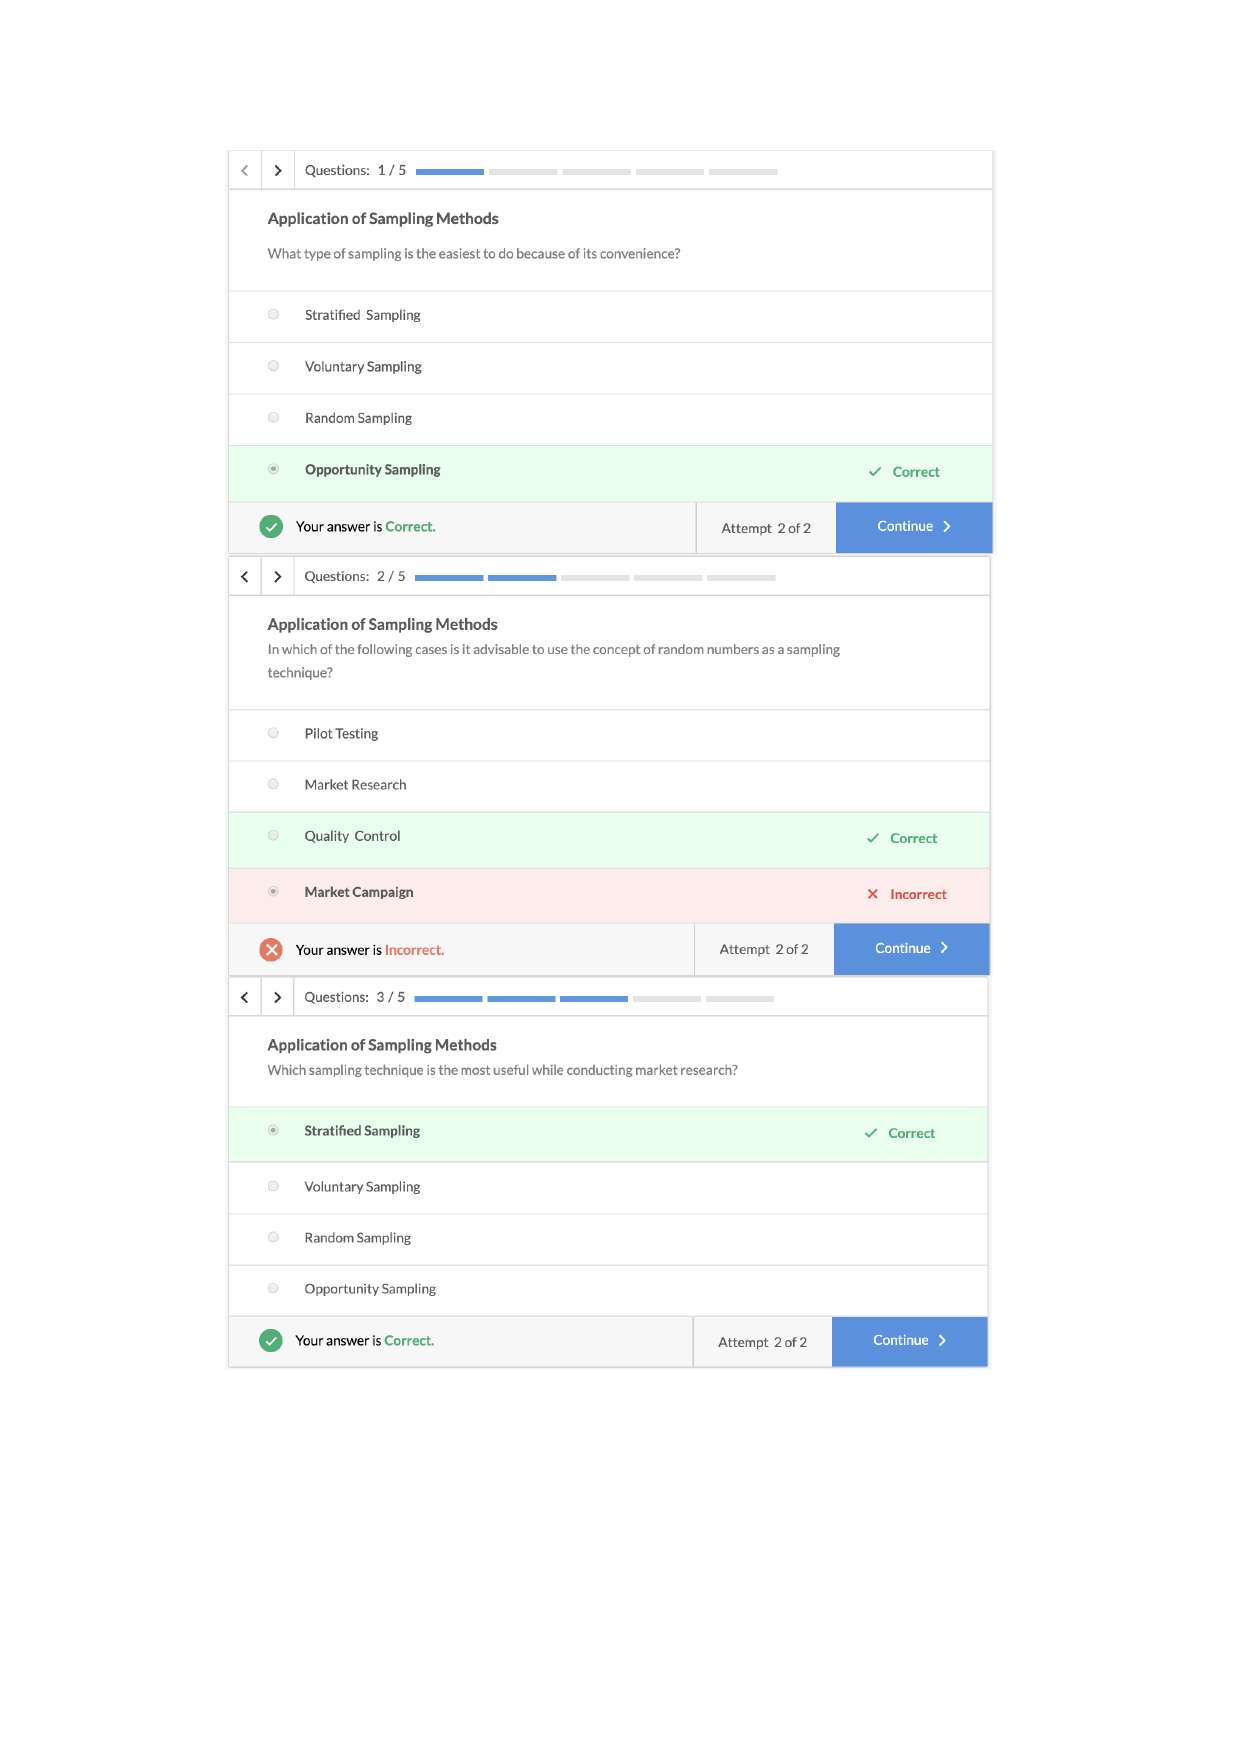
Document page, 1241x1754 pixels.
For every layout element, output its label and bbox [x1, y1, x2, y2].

picture [225, 150, 997, 1370]
